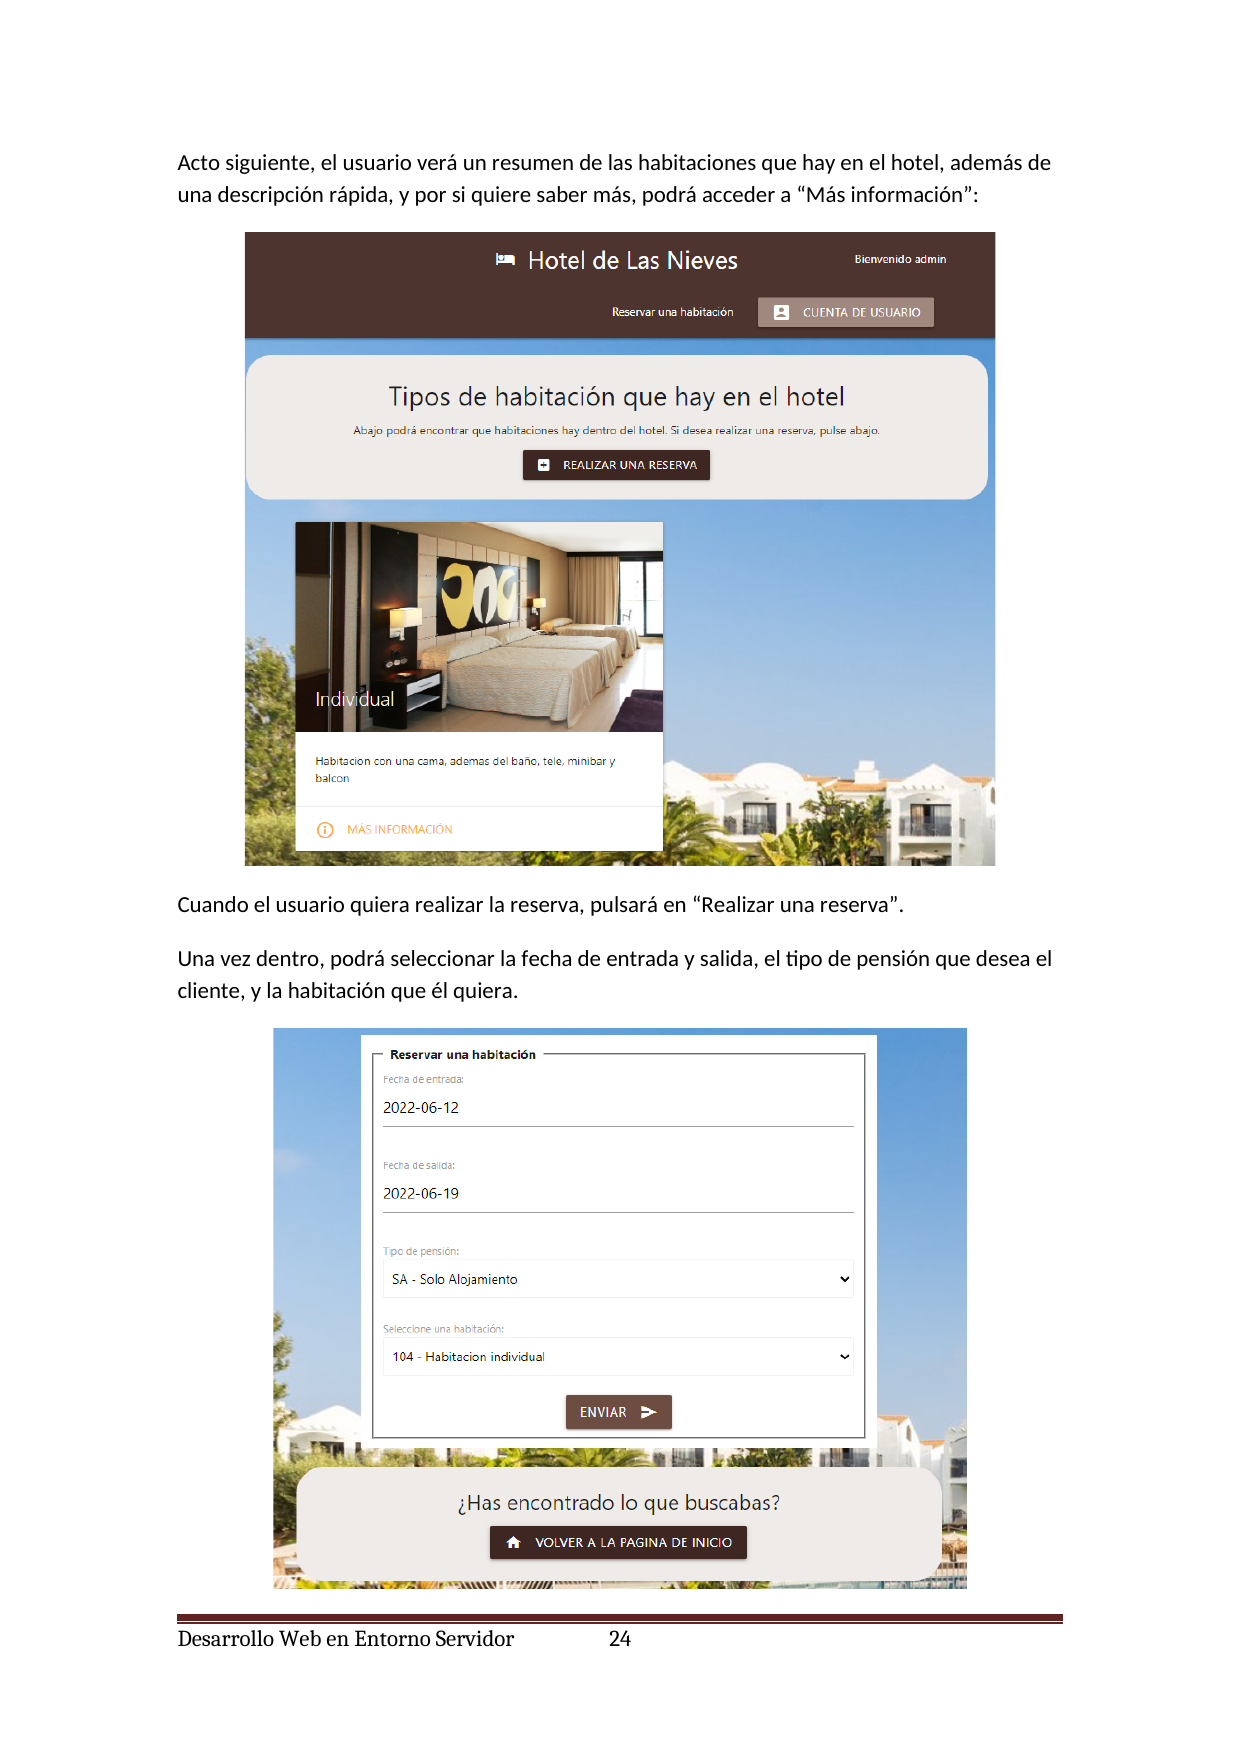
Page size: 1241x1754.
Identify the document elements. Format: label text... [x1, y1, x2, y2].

picture [244, 232, 996, 866]
text Una vez dentro, podrá seleccionar la fecha de entrada y salida, el tipo de pensión que desea el cliente, y la habitación que él quiera. [177, 944, 1063, 1004]
text Cuando el usuario quiera realizar la reserva, pulsará en “Realizar una reserva”. [177, 891, 1063, 919]
picture [273, 1028, 967, 1589]
text Acto siguiente, el usuario verá un resumen de las habitaciones que hay en el hotel, además de una descripción rápida, y por si quiere saber más, podrá acceder a “Más información”: [177, 148, 1063, 208]
